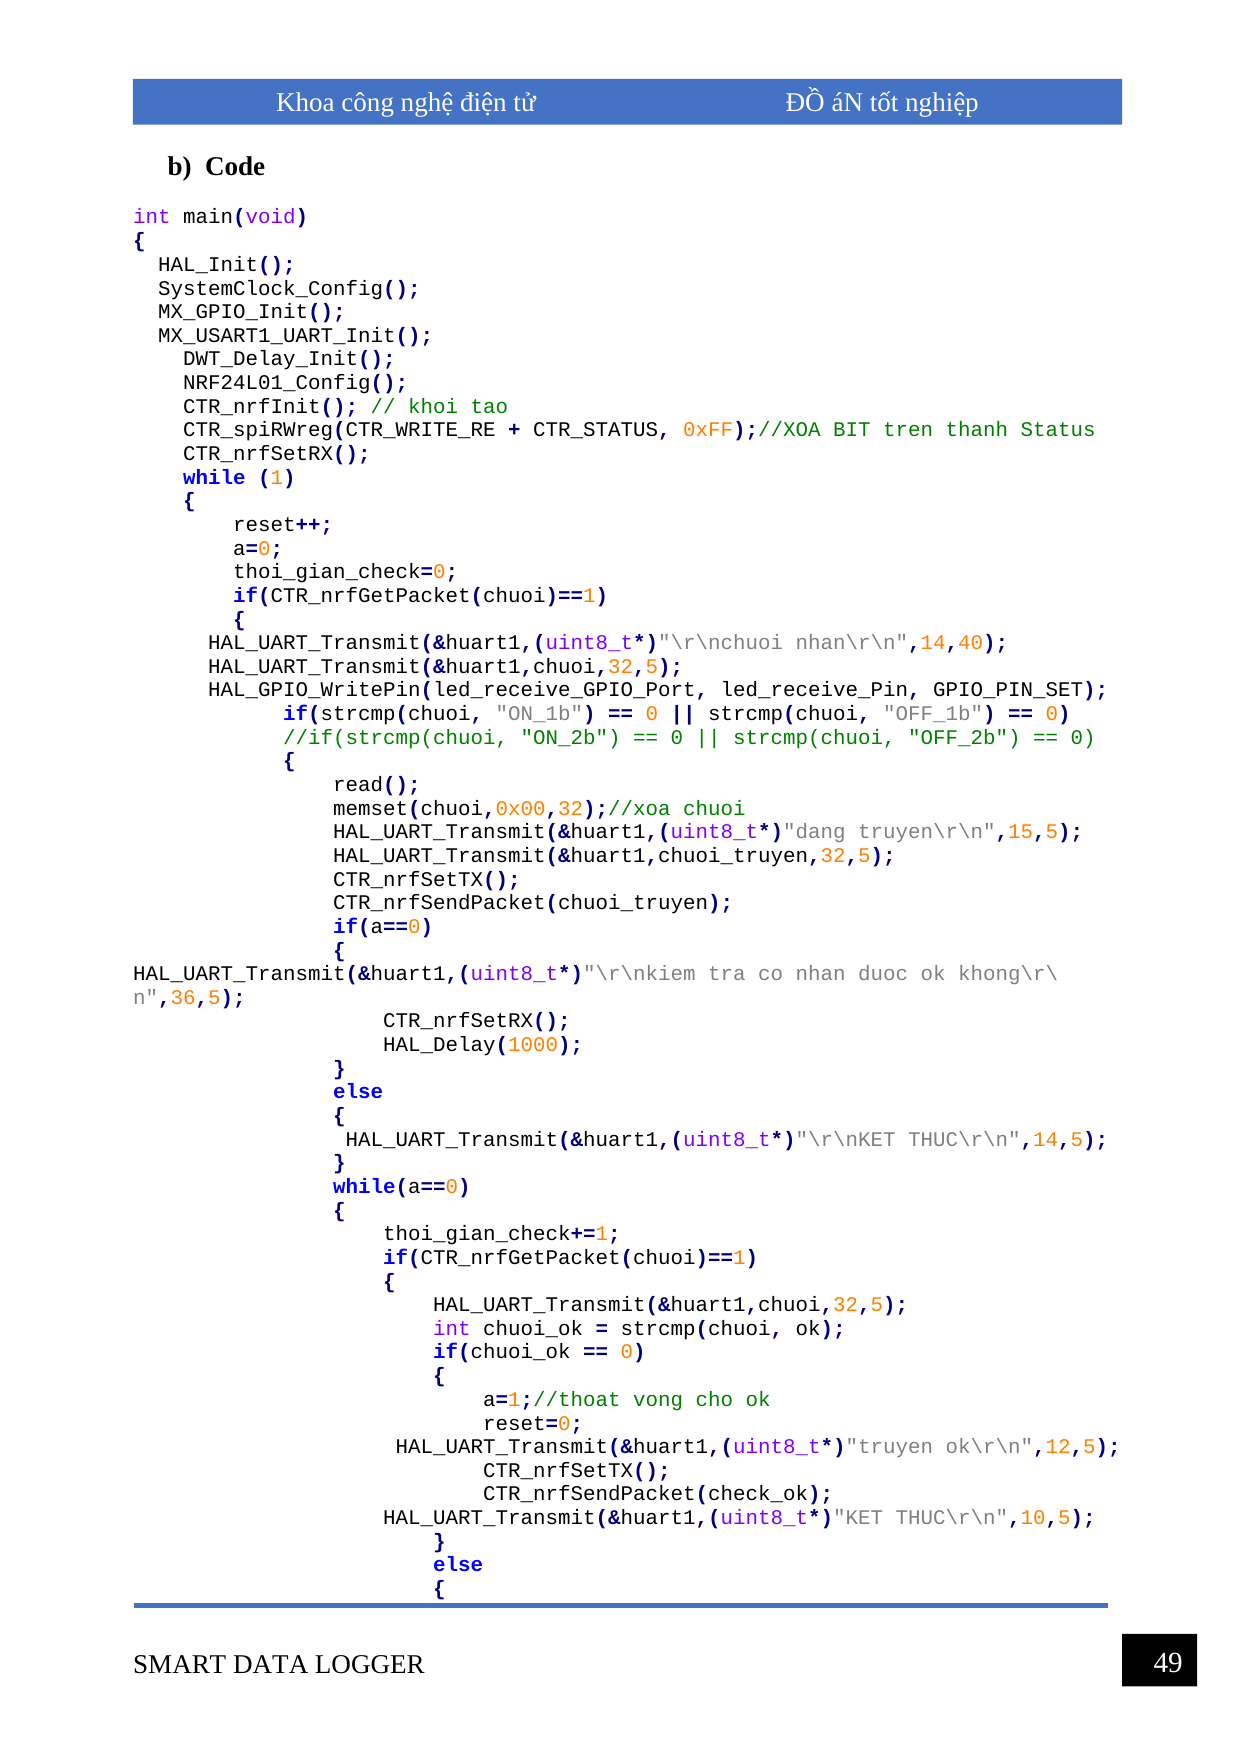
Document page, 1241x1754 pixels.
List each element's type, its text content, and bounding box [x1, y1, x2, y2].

text if(chuoi_ok == 0) [133, 1342, 1122, 1365]
text HAL_GPIO_WritePin(led_receive_GPIO_Port, led_receive_Pin, GPIO_PIN_SET); [133, 679, 1122, 703]
text { [133, 490, 1122, 514]
text HAL_UART_Transmit(&huart1,(uint8_t*)"\r\nkiem tra co nhan duoc ok khong\r\n",36,5); [133, 963, 1122, 1011]
text thoi_gian_check=0; [133, 561, 1122, 585]
text { [133, 750, 1122, 774]
text } [133, 1531, 1122, 1554]
text HAL_UART_Transmit(&huart1,(uint8_t*)"dang truyen\r\n",15,5); [133, 821, 1122, 845]
text HAL_UART_Transmit(&huart1,(uint8_t*)"truyen ok\r\n",12,5); [133, 1436, 1122, 1460]
text HAL_UART_Transmit(&huart1,chuoi,32,5); [133, 656, 1122, 679]
text DWT_Delay_Init(); [133, 348, 1122, 372]
text HAL_UART_Transmit(&huart1,chuoi_truyen,32,5); [133, 845, 1122, 869]
text if(CTR_nrfGetPacket(chuoi)==1) [133, 585, 1122, 608]
text } [133, 1152, 1122, 1176]
text { [133, 939, 1122, 963]
text NRF24L01_Config(); [133, 372, 1122, 396]
text SystemClock_Config(); [133, 277, 1122, 301]
text { [133, 230, 1122, 254]
text MX_USART1_UART_Init(); [133, 325, 1122, 348]
text if(a==0) [133, 916, 1122, 939]
text int main(void) [133, 207, 1122, 230]
text //if(strcmp(chuoi, "ON_2b") == 0 || strcmp(chuoi, "OFF_2b") == 0) [133, 727, 1122, 750]
text CTR_nrfSendPacket(check_ok); [133, 1483, 1122, 1507]
text read(); [133, 774, 1122, 798]
text { [133, 1271, 1122, 1294]
text if(CTR_nrfGetPacket(chuoi)==1) [133, 1247, 1122, 1271]
text HAL_Delay(1000); [133, 1034, 1122, 1058]
text HAL_UART_Transmit(&huart1,chuoi,32,5); [133, 1294, 1122, 1318]
text CTR_nrfSetRX(); [133, 1011, 1122, 1034]
text thoi_gian_check+=1; [133, 1223, 1122, 1247]
list Code [167, 150, 1122, 181]
text { [133, 1200, 1122, 1223]
text CTR_nrfInit(); // khoi tao [133, 396, 1122, 419]
text { [133, 1105, 1122, 1129]
text HAL_Init(); [133, 254, 1122, 277]
text CTR_spiRWreg(CTR_WRITE_RE + CTR_STATUS, 0xFF);//XOA BIT tren thanh Status [133, 419, 1122, 443]
text CTR_nrfSetTX(); [133, 1460, 1122, 1483]
text { [133, 1578, 1122, 1602]
text else [133, 1081, 1122, 1105]
text reset++; [133, 514, 1122, 538]
text CTR_nrfSendPacket(chuoi_truyen); [133, 892, 1122, 916]
text reset=0; [133, 1412, 1122, 1436]
text { [133, 608, 1122, 632]
text a=0; [133, 538, 1122, 561]
text MX_GPIO_Init(); [133, 301, 1122, 325]
text while(a==0) [133, 1176, 1122, 1200]
text a=1;//thoat vong cho ok [133, 1389, 1122, 1412]
text CTR_nrfSetTX(); [133, 869, 1122, 892]
text { [133, 1365, 1122, 1389]
text HAL_UART_Transmit(&huart1,(uint8_t*)"\r\nchuoi nhan\r\n",14,40); [133, 632, 1122, 656]
text HAL_UART_Transmit(&huart1,(uint8_t*)"\r\nKET THUC\r\n",14,5); [133, 1129, 1122, 1152]
text int chuoi_ok = strcmp(chuoi, ok); [133, 1318, 1122, 1342]
text CTR_nrfSetRX(); [133, 443, 1122, 467]
text if(strcmp(chuoi, "ON_1b") == 0 || strcmp(chuoi, "OFF_1b") == 0) [133, 703, 1122, 727]
text memset(chuoi,0x00,32);//xoa chuoi [133, 798, 1122, 821]
text } [133, 1058, 1122, 1081]
text HAL_UART_Transmit(&huart1,(uint8_t*)"KET THUC\r\n",10,5); [133, 1507, 1122, 1531]
text else [133, 1554, 1122, 1578]
text while (1) [133, 467, 1122, 490]
